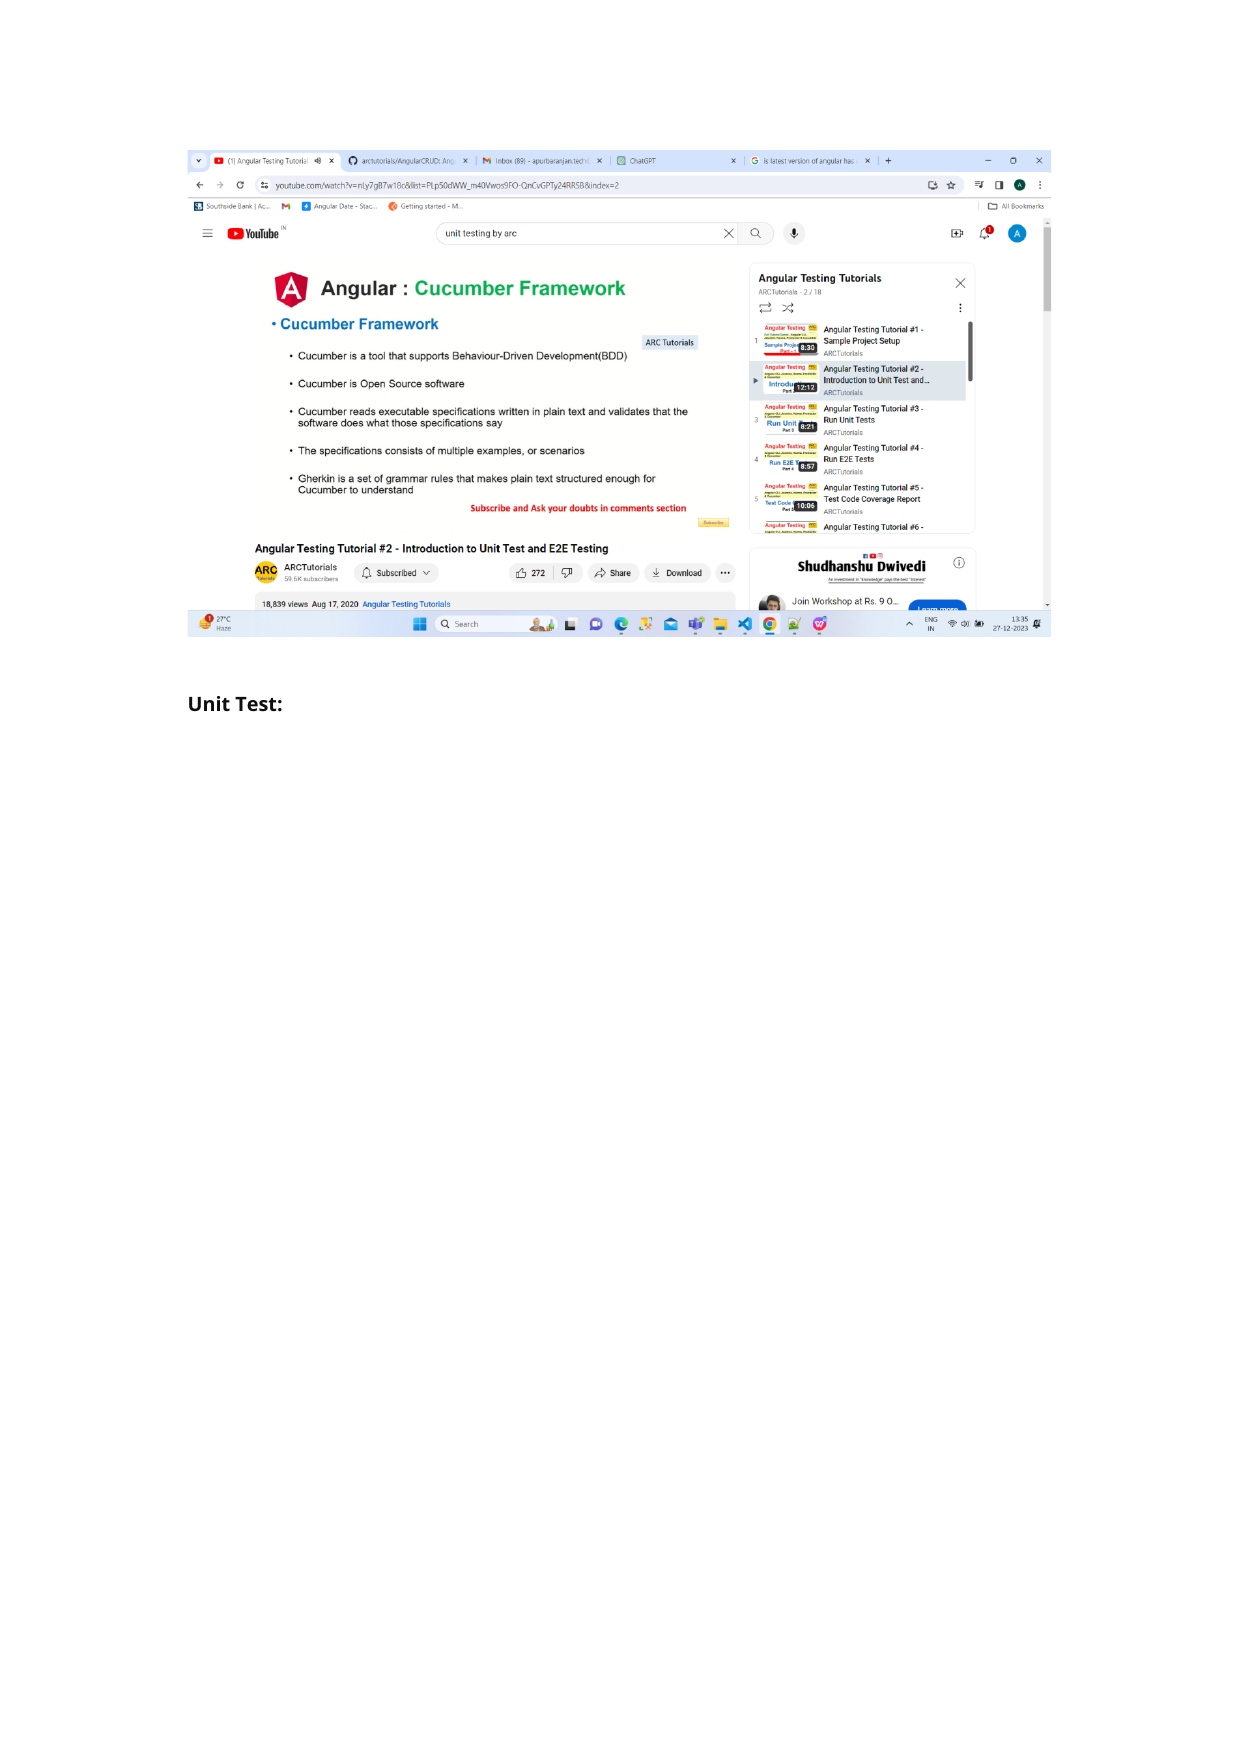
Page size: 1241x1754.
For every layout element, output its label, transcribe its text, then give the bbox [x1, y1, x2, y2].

picture [187, 150, 1052, 637]
text Unit Test: [187, 690, 1053, 717]
